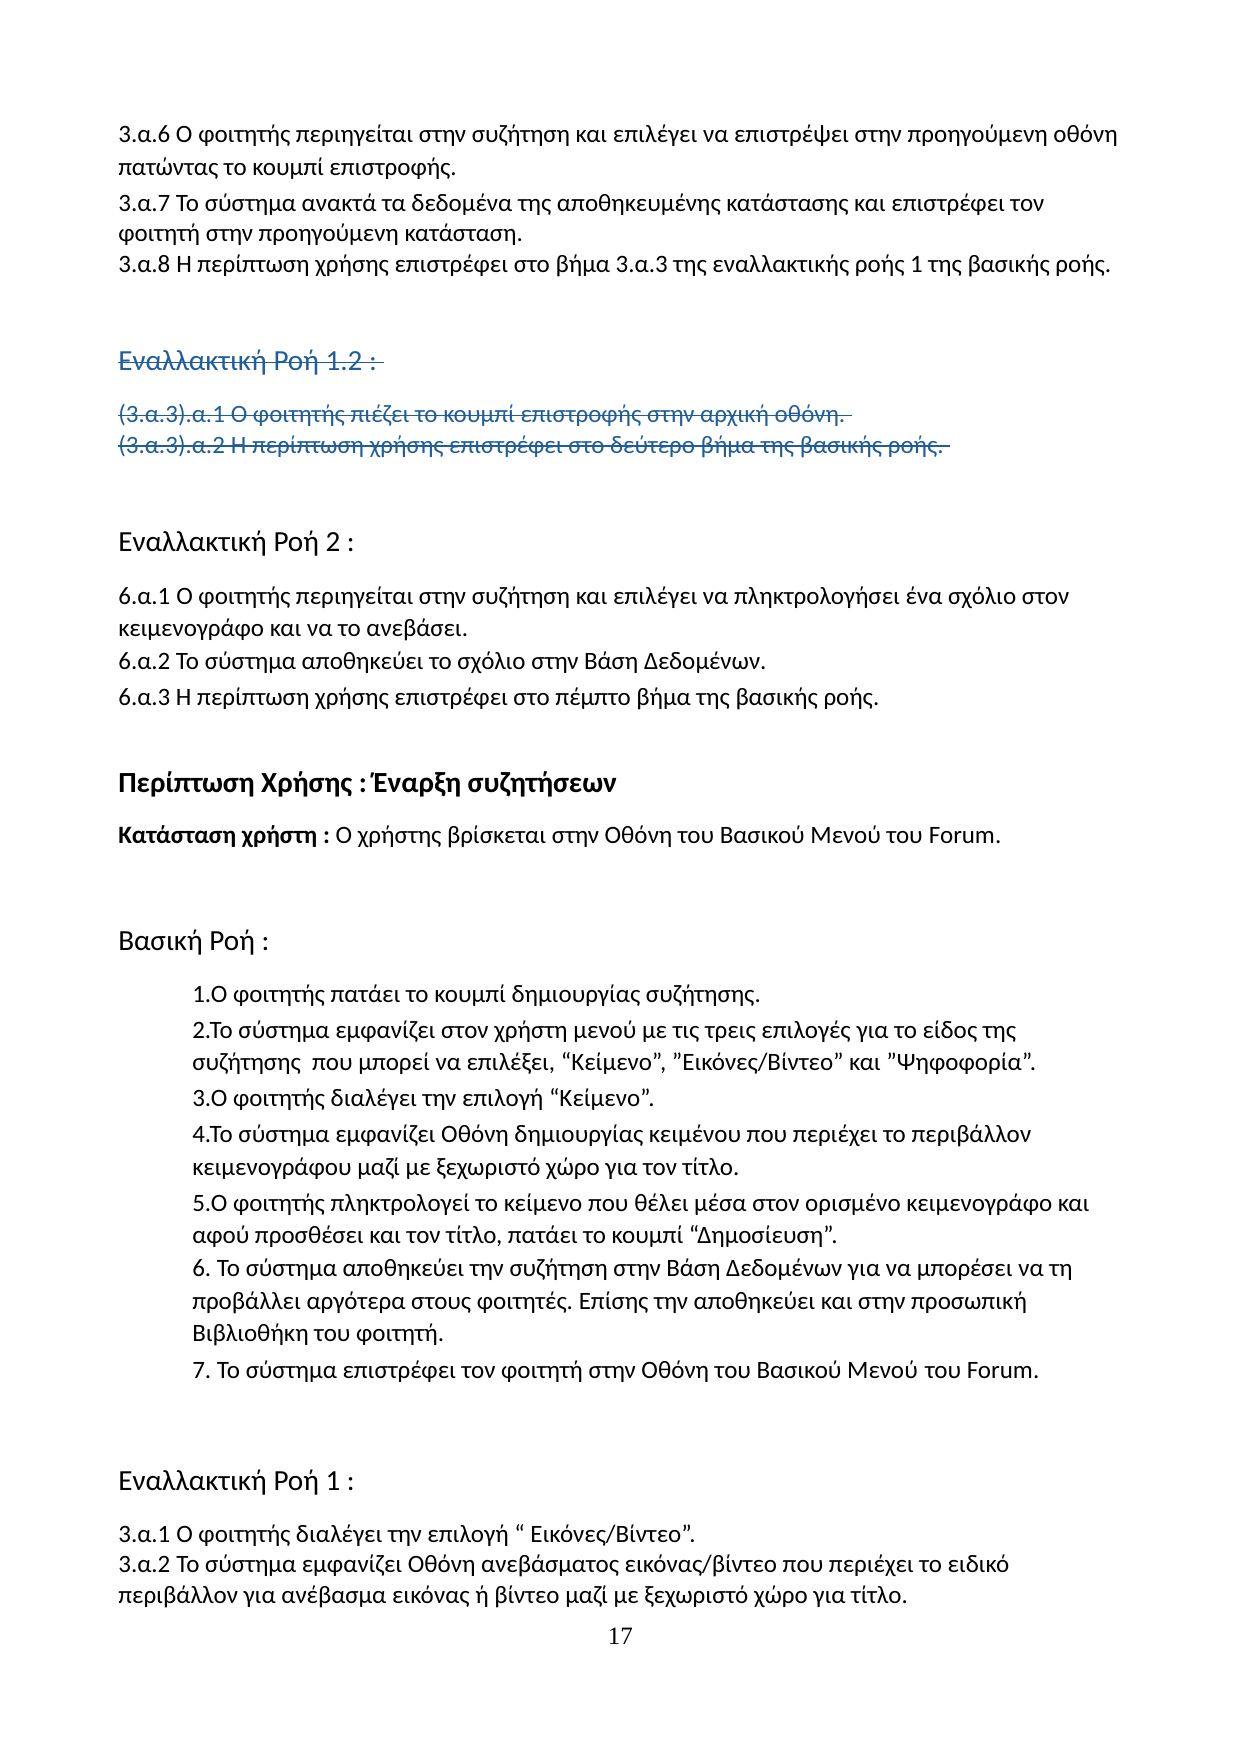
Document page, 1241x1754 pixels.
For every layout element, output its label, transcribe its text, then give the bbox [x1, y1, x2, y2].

text Κατάσταση χρήστη : Ο χρήστης βρίσκεται στην Οθόνη του Βασικού Μενού του Forum. [118, 819, 1122, 850]
text Βασική Ροή : [118, 922, 1122, 957]
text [118, 118, 1122, 181]
text 1.Ο φοιτητής πατάει το κουμπί δημιουργίας συζήτησης. [192, 978, 1122, 1008]
text 4.Το σύστημα εμφανίζει Οθόνη δημιουργίας κειμένου που περιέχει το περιβάλλον κειμενογράφου μαζί με ξεχωριστό χώρο για τον τίτλο. [192, 1118, 1122, 1182]
text Εναλλακτική Ροή 2 : [118, 523, 1122, 559]
text Εναλλακτική Ροή 1.2 : [118, 342, 1122, 378]
text 3.α.2 Το σύστημα εμφανίζει Οθόνη ανεβάσματος εικόνας/βίντεο που περιέχει το ειδικό περιβάλλον για ανέβασμα εικόνας ή βίντεο μαζί με ξεχωριστό χώρο για τίτλο. [118, 1548, 1122, 1609]
text 3.α.1 Ο φοιτητής διαλέγει την επιλογή “ Εικόνες/Βίντεο”. [118, 1518, 1122, 1548]
text Εναλλακτική Ροή 1 : [118, 1462, 1122, 1497]
text 6.α.1 Ο φοιτητής περιηγείται στην συζήτηση και επιλέγει να πληκτρολογήσει ένα σχόλιο στον κειμενογράφο και να το ανεβάσει. 6.α.2 Το σύστημα αποθηκεύει το σχόλιο στην Βάση Δεδομένων. [118, 580, 1122, 676]
text (3.α.3).α.1 Ο φοιτητής πιέζει το κουμπί επιστροφής στην αρχική οθόνη. [118, 398, 1122, 429]
text (3.α.3).α.2 Η περίπτωση χρήσης επιστρέφει στο δεύτερο βήμα της βασικής ροής. [118, 429, 1122, 459]
text 3.α.8 Η περίπτωση χρήσης επιστρέφει στο βήμα 3.α.3 της εναλλακτικής ροής 1 της βασικής ροής. [118, 248, 1122, 278]
text Περίπτωση Χρήσης : Έναρξη συζητήσεων [118, 764, 1122, 800]
text 5.Ο φοιτητής πληκτρολογεί το κείμενο που θέλει μέσα στον ορισμένο κειμενογράφο και αφού προσθέσει και τον τίτλο, πατάει το κουμπί “Δημοσίευση”. 6. Το σύστημα αποθηκεύει την συζήτηση στην Βάση Δεδομένων για να μπορέσει να τη προβάλλει αργότερα στους φοιτητές. Επίσης την αποθηκεύει και στην προσωπική Βιβλιοθήκη του φοιτητή. 7. Το σύστημα επιστρέφει τον φοιτητή στην Οθόνη του Βασικού Μενού του Forum. [192, 1187, 1122, 1386]
text 3.Ο φοιτητής διαλέγει την επιλογή “Κείμενο”. [192, 1082, 1122, 1113]
text 2.Το σύστημα εμφανίζει στον χρήστη μενού με τις τρεις επιλογές για το είδος της συζήτησης που μπορεί να επιλέξει, “Κείμενο”, ”Εικόνες/Βίντεο” και ”Ψηφοφορία”. [192, 1014, 1122, 1077]
text 6.α.3 Η περίπτωση χρήσης επιστρέφει στο πέμπτο βήμα της βασικής ροής. [118, 681, 1122, 712]
text 3.α.7 Το σύστημα ανακτά τα δεδομένα της αποθηκευμένης κατάστασης και επιστρέφει τον φοιτητή στην προηγούμενη κατάσταση. [118, 187, 1122, 248]
